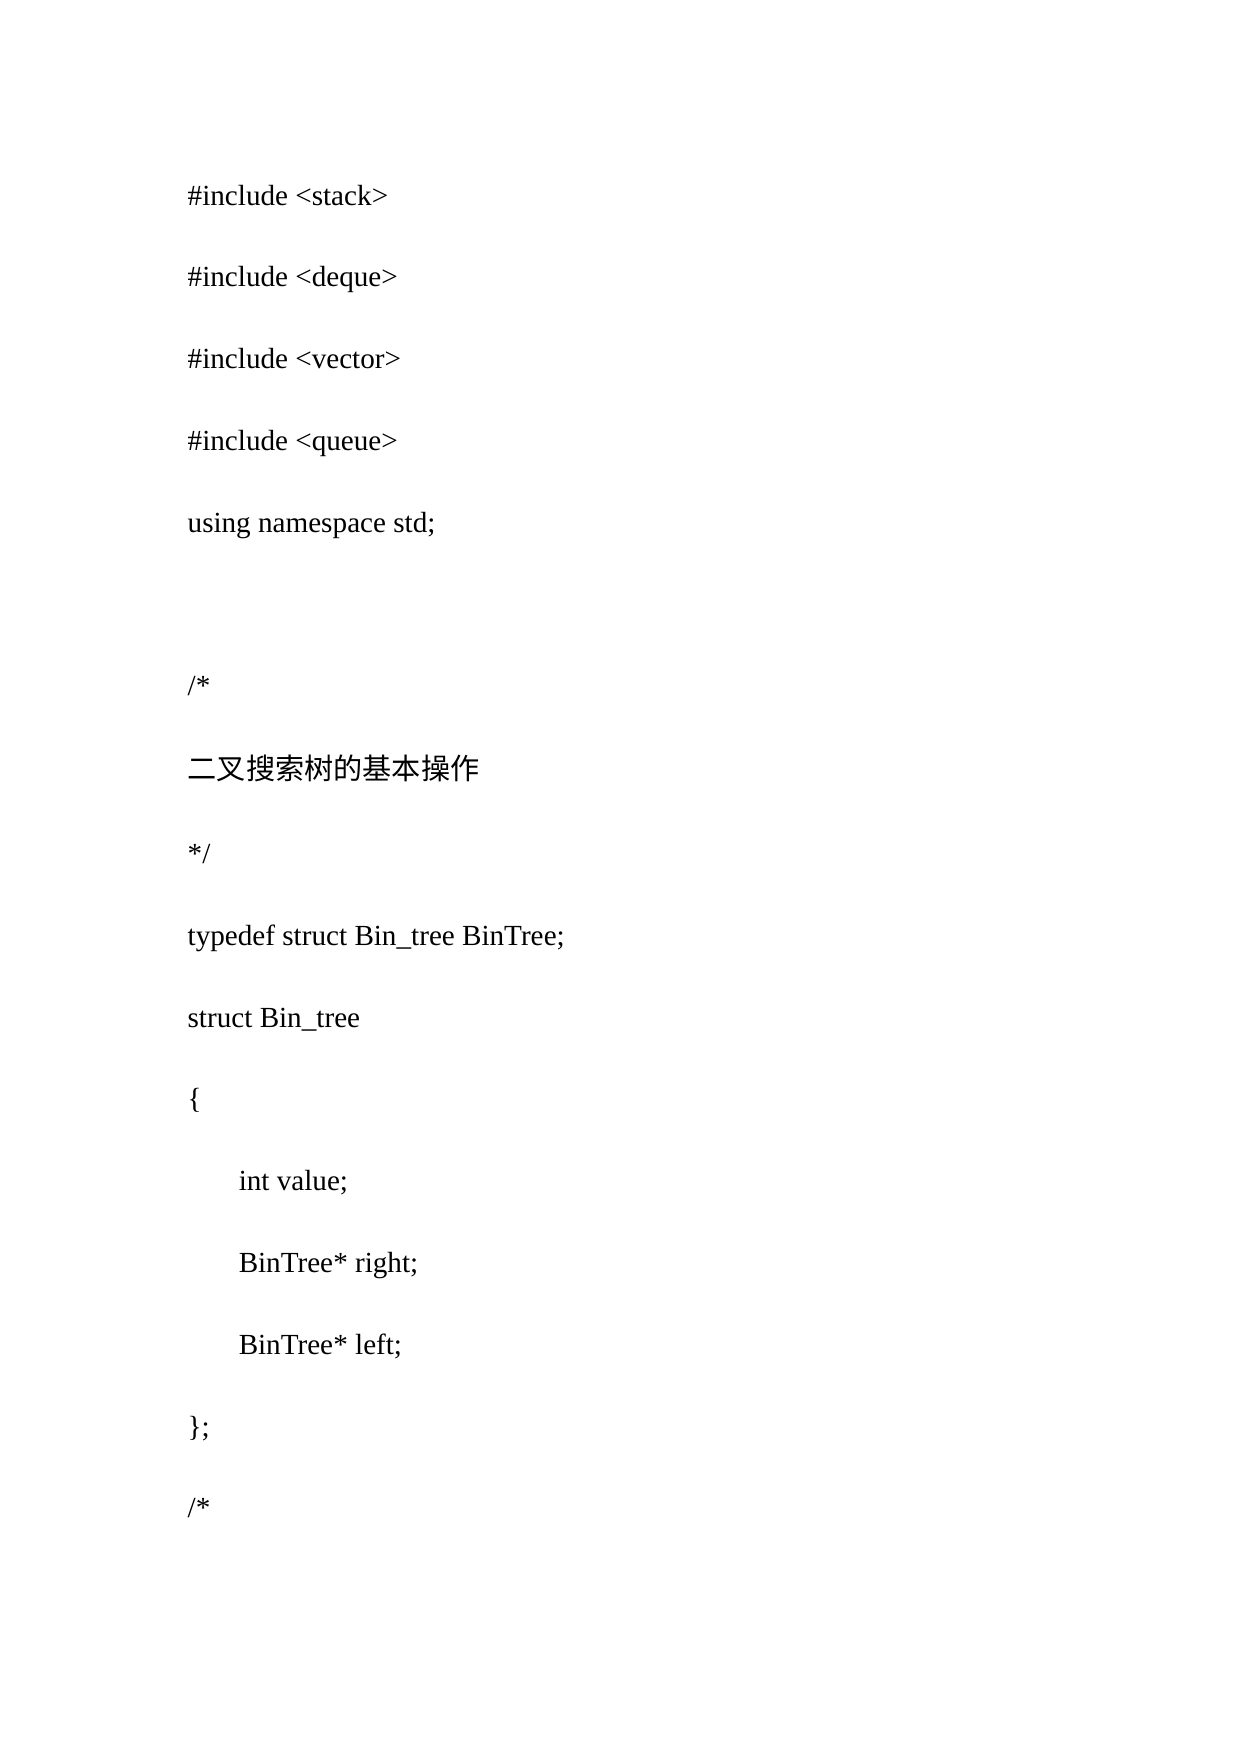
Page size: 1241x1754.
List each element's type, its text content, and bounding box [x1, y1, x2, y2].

text BinTree* left; [187, 1311, 1053, 1376]
text using namespace std; [187, 489, 1053, 554]
text #include <queue> [187, 407, 1053, 472]
text */ [187, 821, 1053, 886]
text /* [187, 653, 1053, 718]
text BinTree* right; [187, 1229, 1053, 1294]
text typedef struct Bin_tree BinTree; [187, 902, 1053, 967]
text /* [187, 1475, 1053, 1540]
text #include <vector> [187, 326, 1053, 391]
text #include <stack> [187, 162, 1053, 227]
text }; [187, 1393, 1053, 1458]
text { [187, 1066, 1053, 1131]
text int value; [187, 1148, 1053, 1213]
text #include <deque> [187, 244, 1053, 309]
text 二叉搜索树的基本操作 [187, 734, 1053, 799]
text struct Bin_tree [187, 984, 1053, 1049]
